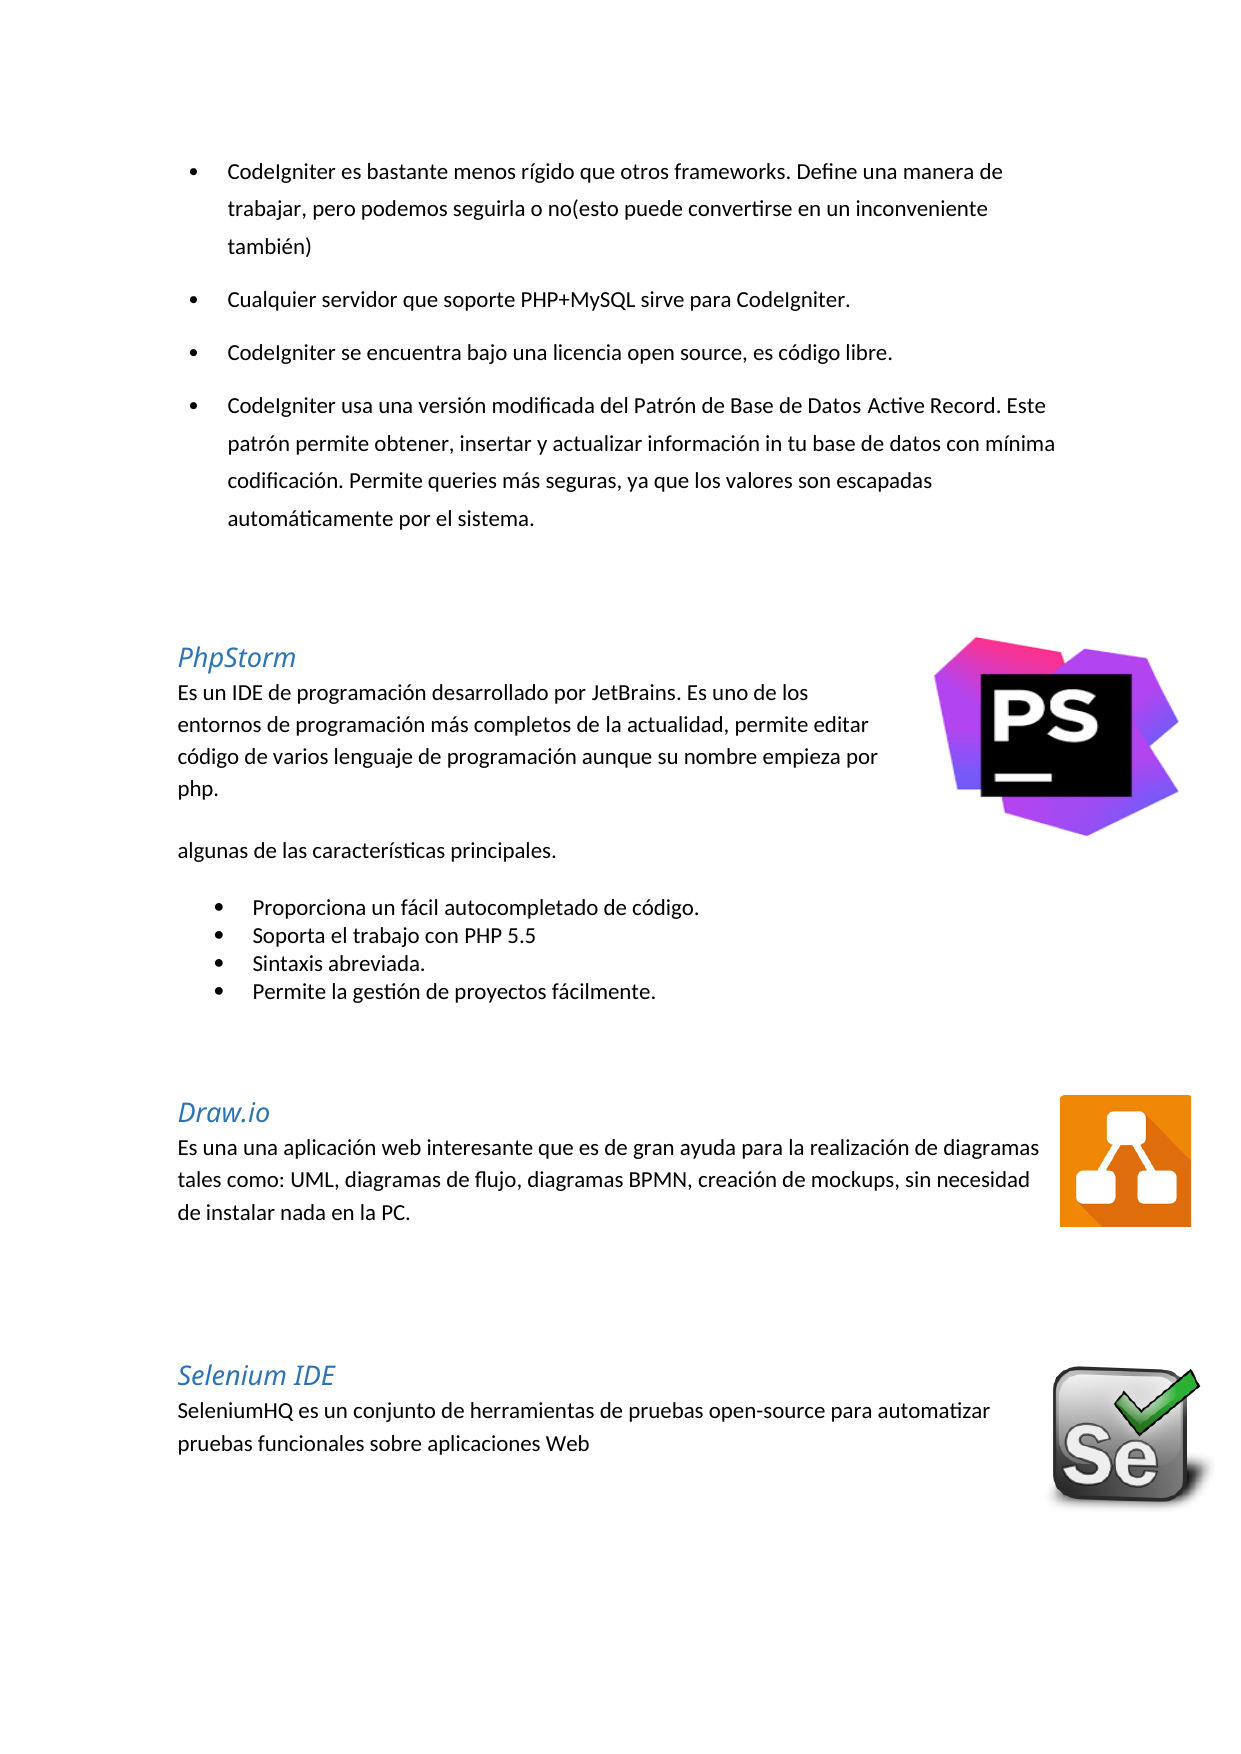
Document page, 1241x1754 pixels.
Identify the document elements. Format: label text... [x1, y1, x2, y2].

list Proporciona un fácil autocompletado de código. [215, 893, 1063, 921]
text algunas de las características principales. [177, 836, 1063, 864]
picture [1060, 1095, 1192, 1227]
subtitle Selenium IDE [177, 1357, 1063, 1394]
text Es una una aplicación web interesante que es de gran ayuda para la realización de diagramas tales como: UML, diagramas de flujo, diagramas BPMN, creación de mockups, sin necesidad de instalar nada en la PC. [177, 1133, 1060, 1226]
subtitle Draw.io [177, 1093, 1063, 1130]
list CodeIgniter usa una versión modificada del Patrón de Base de Datos Active Record. Este patrón permite obtener, insertar y actualizar información in tu base de datos con mínima codificación. Permite queries más seguras, ya que los valores son escapadas automáticamente por el sistema. [190, 382, 1063, 532]
picture [1042, 1358, 1214, 1512]
list Sintaxis abreviada. [215, 949, 1063, 977]
list Soporta el trabajo con PHP 5.5 [215, 921, 1063, 949]
list CodeIgniter se encuentra bajo una licencia open source, es código libre. [190, 329, 1063, 366]
list CodeIgniter es bastante menos rígido que otros frameworks. Define una manera de trabajar, pero podemos seguirla o no(esto puede convertirse en un inconveniente también) [190, 148, 1063, 260]
subtitle PhpStorm [177, 638, 906, 675]
list Permite la gestión de proyectos fácilmente. [215, 977, 1063, 1005]
picture [906, 614, 1203, 855]
text SeleniumHQ es un conjunto de herramientas de pruebas open-source para automatizar pruebas funcionales sobre aplicaciones Web [177, 1397, 1044, 1457]
list Cualquier servidor que soporte PHP+MySQL sirve para CodeIgniter. [190, 276, 1063, 313]
text Es un IDE de programación desarrollado por JetBrains. Es uno de los entornos de programación más completos de la actualidad, permite editar código de varios lenguaje de programación aunque su nombre empieza por php. [177, 678, 906, 802]
